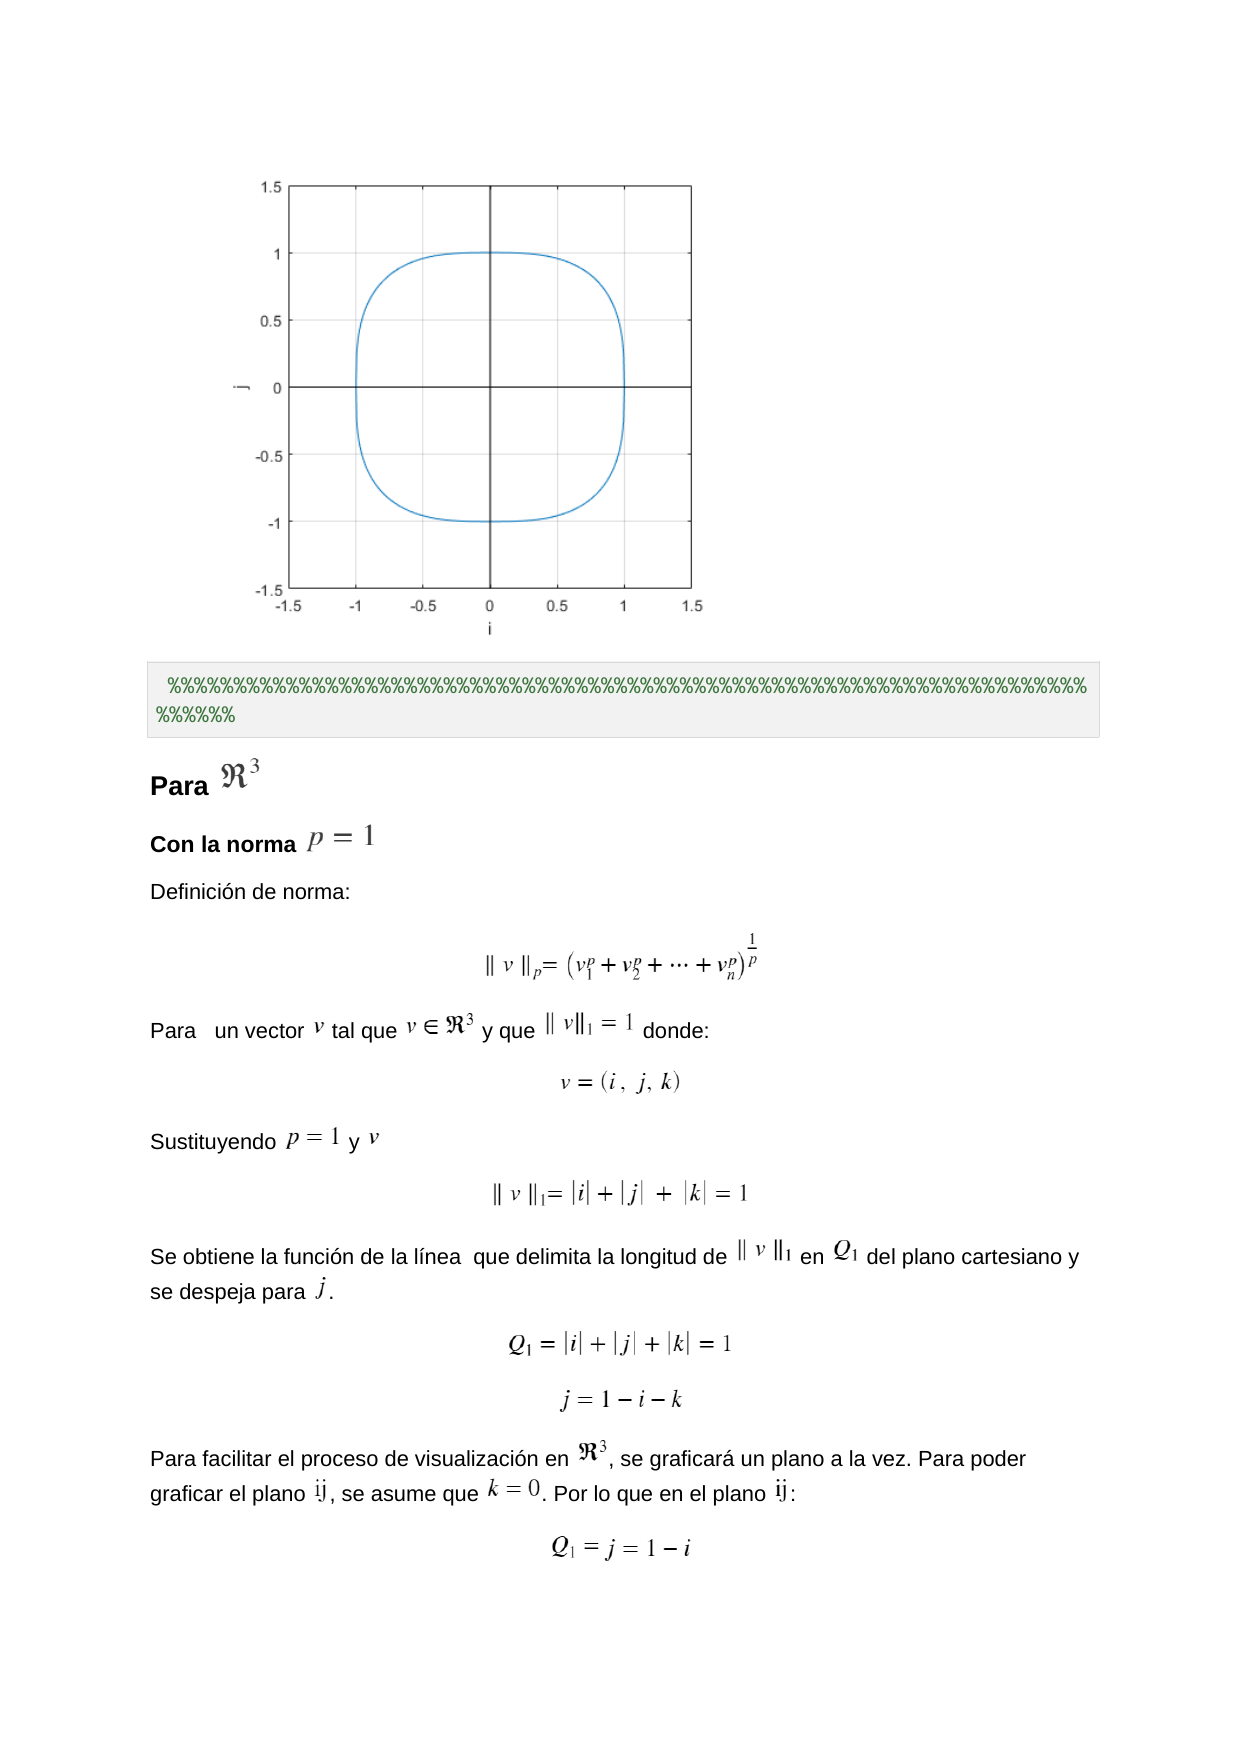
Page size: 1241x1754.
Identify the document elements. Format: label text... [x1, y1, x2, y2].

text Para un vector tal que y que donde: [150, 1007, 1090, 1043]
text Definición de norma: [150, 879, 1090, 904]
picture [556, 1383, 684, 1413]
subtitle Para [150, 752, 1090, 802]
picture [365, 1120, 381, 1150]
text %%%%%%%%%%%%%%%%%%%%%%%%%%%%%%%%%%%%%%%%%%%%%%%%%%%%%%%%%%%%%%%%%%%%%%%%%%%% [148, 663, 1099, 737]
picture [403, 1008, 476, 1039]
picture [541, 1007, 637, 1039]
picture [311, 1472, 330, 1502]
picture [488, 1178, 752, 1210]
picture [505, 1328, 735, 1360]
picture [310, 1009, 326, 1039]
picture [216, 752, 263, 796]
picture [482, 928, 759, 984]
picture [772, 1472, 790, 1502]
subtitle Con la norma [150, 816, 1090, 857]
text Para facilitar el proceso de visualización en , se graficará un plano a la vez. Para poder graficar el plano , se asume que . Por lo que en el plano : [150, 1436, 1090, 1506]
picture [485, 1472, 542, 1502]
picture [557, 1066, 683, 1097]
picture [302, 816, 379, 853]
picture [830, 1233, 861, 1265]
text Sustituyendo y [150, 1121, 1090, 1154]
picture [548, 1530, 692, 1562]
picture [311, 1271, 328, 1300]
picture [282, 1120, 343, 1150]
picture [575, 1436, 609, 1466]
picture [733, 1233, 794, 1265]
picture [150, 150, 807, 643]
text Se obtiene la función de la línea que delimita la longitud de en del plano cartesiano y se despeja para . [150, 1233, 1090, 1304]
